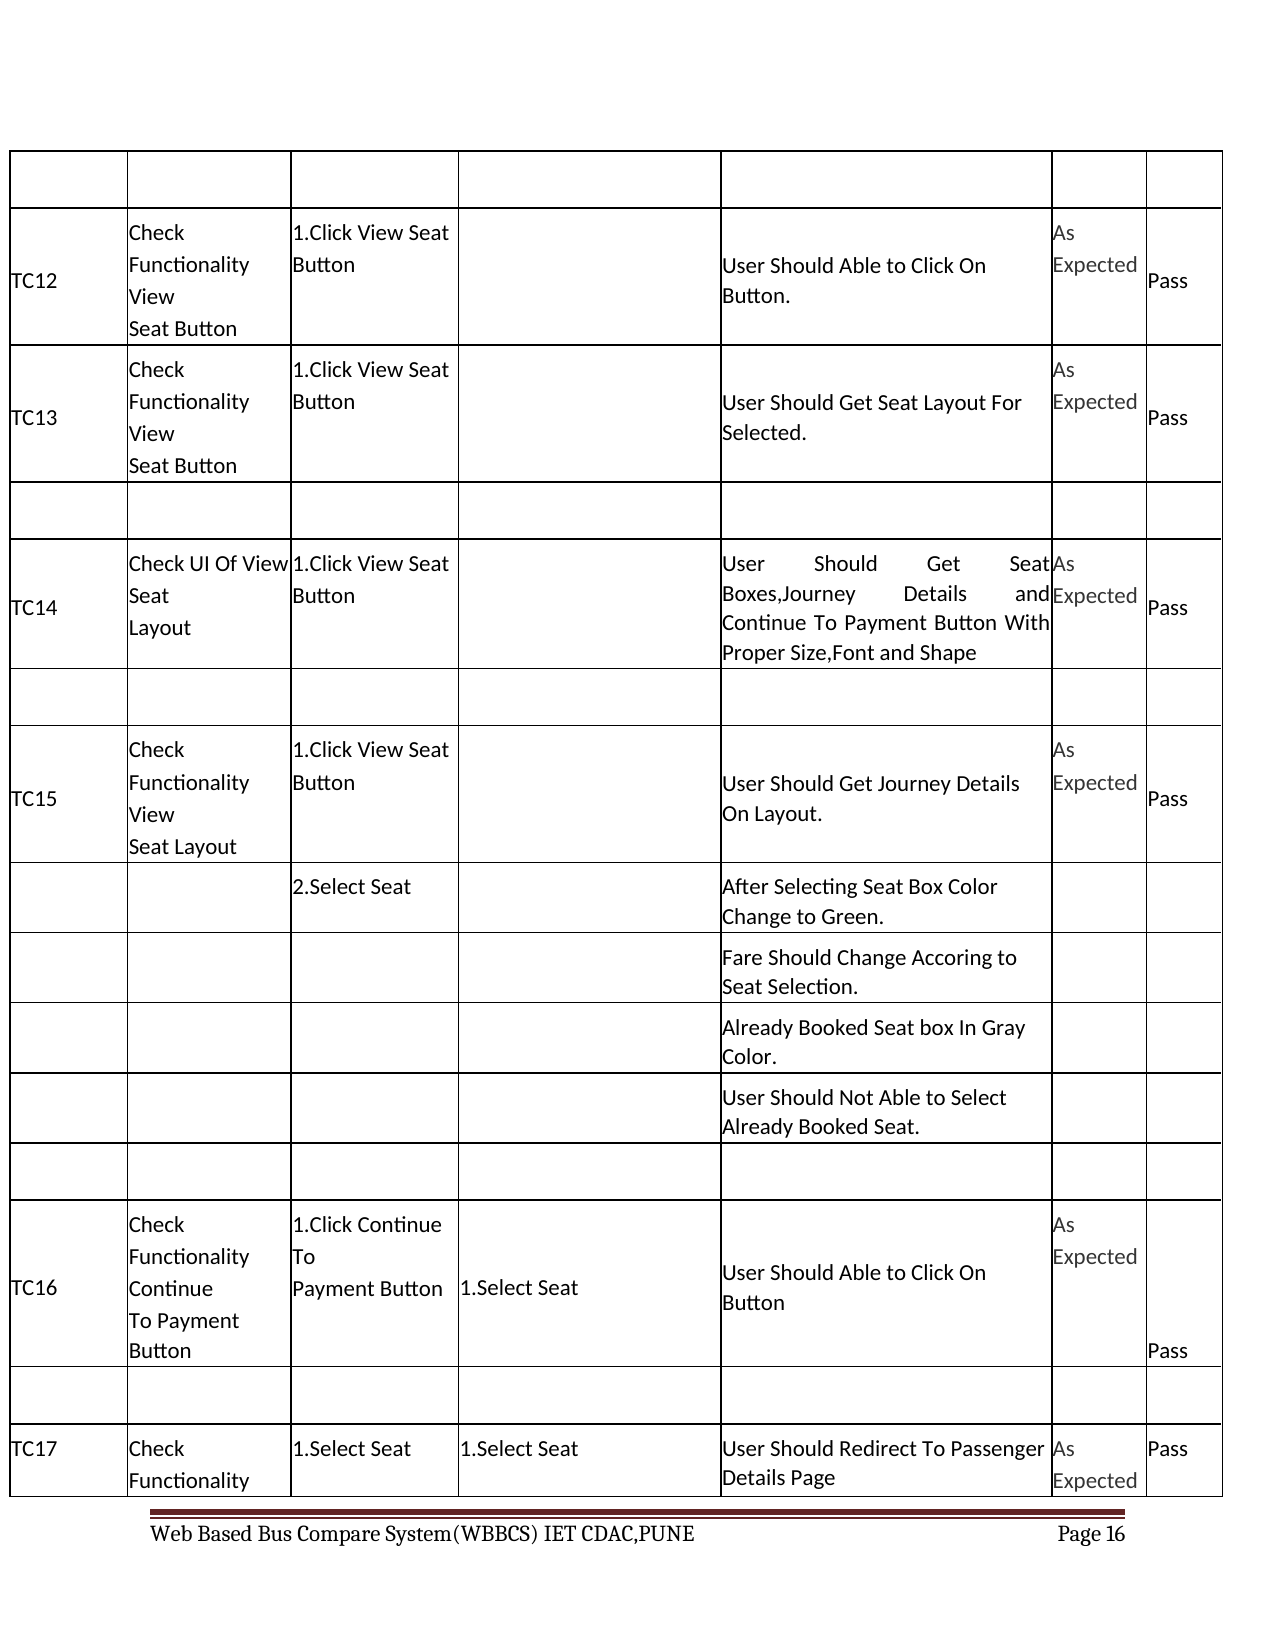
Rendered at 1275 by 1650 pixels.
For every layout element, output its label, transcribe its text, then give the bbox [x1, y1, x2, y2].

table_cell User Should Get Seat Layout For Selected. [722, 346, 1051, 481]
table_cell [11, 1074, 127, 1142]
table_cell [11, 483, 127, 538]
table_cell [722, 1425, 1051, 1496]
table_cell [1053, 669, 1146, 725]
table_cell [1053, 152, 1146, 207]
table_cell Check UI Of View Seat Layout [128, 540, 290, 668]
table_cell After Selecting Seat Box Color Change to Green. [722, 863, 1051, 932]
table_cell [1147, 1002, 1222, 1072]
table_cell [722, 1144, 1051, 1199]
table_cell 1.Select Seat [459, 1425, 720, 1496]
table_cell [1053, 933, 1146, 1002]
table_cell Check Functionality View Seat Button [128, 209, 290, 344]
table_cell [11, 669, 127, 725]
table_cell Check Functionality View Seat Button [128, 346, 290, 481]
table_cell [292, 1144, 458, 1199]
table_cell [1147, 481, 1222, 538]
table_cell [1053, 1367, 1146, 1423]
table_cell [1053, 483, 1146, 538]
table_cell [128, 1367, 290, 1423]
table_cell [1147, 932, 1222, 1002]
table_cell [459, 152, 720, 207]
table_cell [459, 483, 720, 538]
table_cell [292, 933, 458, 1002]
table_cell [1147, 152, 1222, 207]
table_cell [1147, 668, 1222, 725]
table_cell [128, 1074, 290, 1142]
table_cell [128, 933, 290, 1002]
table_cell [1147, 862, 1222, 932]
table_cell Check Functionality View Seat Layout [128, 726, 290, 862]
table_cell User Should Able to Click On Button. [722, 209, 1051, 344]
table_cell Pass [1147, 538, 1222, 668]
table_cell Fare Should Change Accoring to Seat Selection. [722, 933, 1051, 1002]
table_cell [459, 1003, 720, 1072]
table_cell [128, 863, 290, 932]
table_cell [459, 1144, 720, 1199]
table_cell As Expected [1053, 540, 1146, 668]
table_cell User Should Get Seat Boxes,Journey Details and Continue To Payment Button With Proper Size,Font and Shape [722, 540, 1051, 668]
table_cell [1053, 863, 1146, 932]
table_cell [459, 540, 720, 668]
table_cell [459, 209, 720, 344]
table_cell [11, 152, 127, 207]
table_cell TC15 [11, 726, 127, 862]
table_cell [1147, 1366, 1222, 1423]
table_cell Pass [1147, 344, 1222, 481]
table_cell [11, 933, 127, 1002]
table_cell TC17 [11, 1425, 127, 1496]
table_cell 1.Select Seat [459, 1201, 720, 1366]
table_cell As Expected [1053, 726, 1146, 862]
table_cell [1147, 1072, 1222, 1142]
table_cell [459, 726, 720, 862]
table_cell [128, 483, 290, 538]
table_cell [459, 1074, 720, 1142]
table_cell [292, 1003, 458, 1072]
table_cell Pass [1147, 725, 1222, 862]
table_cell [128, 1003, 290, 1072]
table_cell [11, 1003, 127, 1072]
table_cell Already Booked Seat box In Gray Color. [722, 1003, 1051, 1072]
table_cell TC16 [11, 1201, 127, 1366]
table_cell User Should Able to Click On Button [722, 1201, 1051, 1366]
table_cell User Should Not Able to Select Already Booked Seat. [722, 1074, 1051, 1142]
table_cell [1053, 1074, 1146, 1142]
table_cell [292, 669, 458, 725]
table_cell Pass [1147, 1423, 1222, 1496]
table_cell [1147, 1142, 1222, 1199]
table_cell [292, 1074, 458, 1142]
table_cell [128, 1201, 290, 1366]
table_cell TC13 [11, 346, 127, 481]
table_cell TC12 [11, 209, 127, 344]
table_cell 1.Click View Seat Button [292, 209, 458, 344]
table_cell [11, 1367, 127, 1423]
table_cell 1.Click View Seat Button [292, 540, 458, 668]
table_cell [722, 1367, 1051, 1423]
table_cell As Expected [1053, 346, 1146, 481]
table_cell [128, 669, 290, 725]
table_cell [11, 1144, 127, 1199]
table_cell 2.Select Seat [292, 863, 458, 932]
table_cell 1.Click View Seat Button [292, 726, 458, 862]
table_cell [128, 152, 290, 207]
table_cell User Should Get Journey Details On Layout. [722, 726, 1051, 862]
table_cell 1.Click Continue To Payment Button [292, 1201, 458, 1366]
table_cell [722, 152, 1051, 207]
table_cell [459, 863, 720, 932]
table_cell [128, 1425, 290, 1496]
table_cell [292, 152, 458, 207]
table_cell 1.Click View Seat Button [292, 346, 458, 481]
table_cell [459, 1367, 720, 1423]
table_cell [1053, 1003, 1146, 1072]
table_cell As Expected [1053, 209, 1146, 344]
table_cell Pass [1147, 1199, 1222, 1366]
table_cell As Expected [1053, 1425, 1146, 1496]
table_cell [292, 1367, 458, 1423]
table_cell [722, 483, 1051, 538]
table_cell [459, 346, 720, 481]
table_cell [128, 1144, 290, 1199]
table_cell As Expected [1053, 1201, 1146, 1366]
table_cell 1.Select Seat [292, 1425, 458, 1496]
table_cell [11, 863, 127, 932]
table_cell Pass [1147, 207, 1222, 344]
table_cell [292, 483, 458, 538]
table_cell [459, 933, 720, 1002]
table_cell [1053, 1144, 1146, 1199]
table_cell [722, 669, 1051, 725]
table_cell TC14 [11, 540, 127, 668]
table_cell [459, 669, 720, 725]
